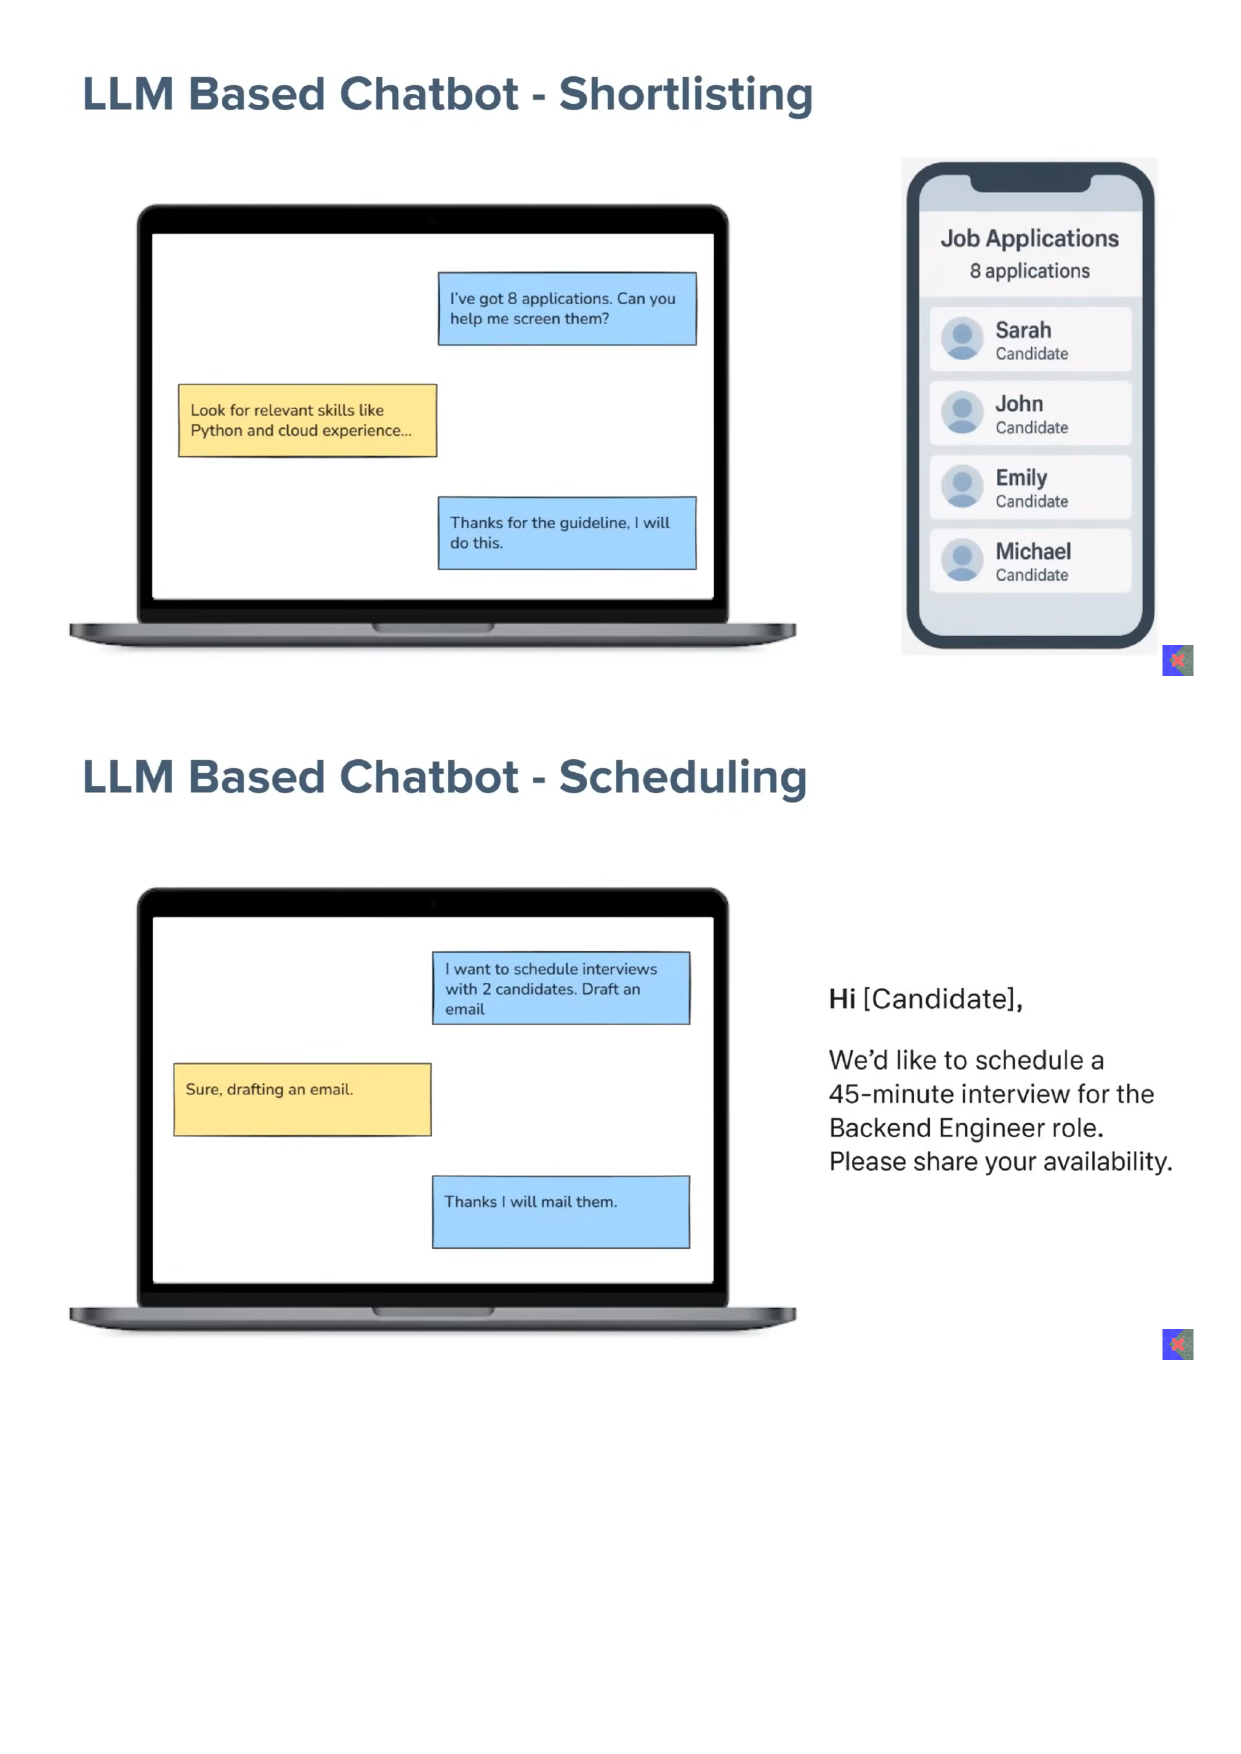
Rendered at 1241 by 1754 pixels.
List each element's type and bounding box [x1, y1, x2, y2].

picture [29, 712, 1211, 1378]
picture [29, 29, 1211, 694]
